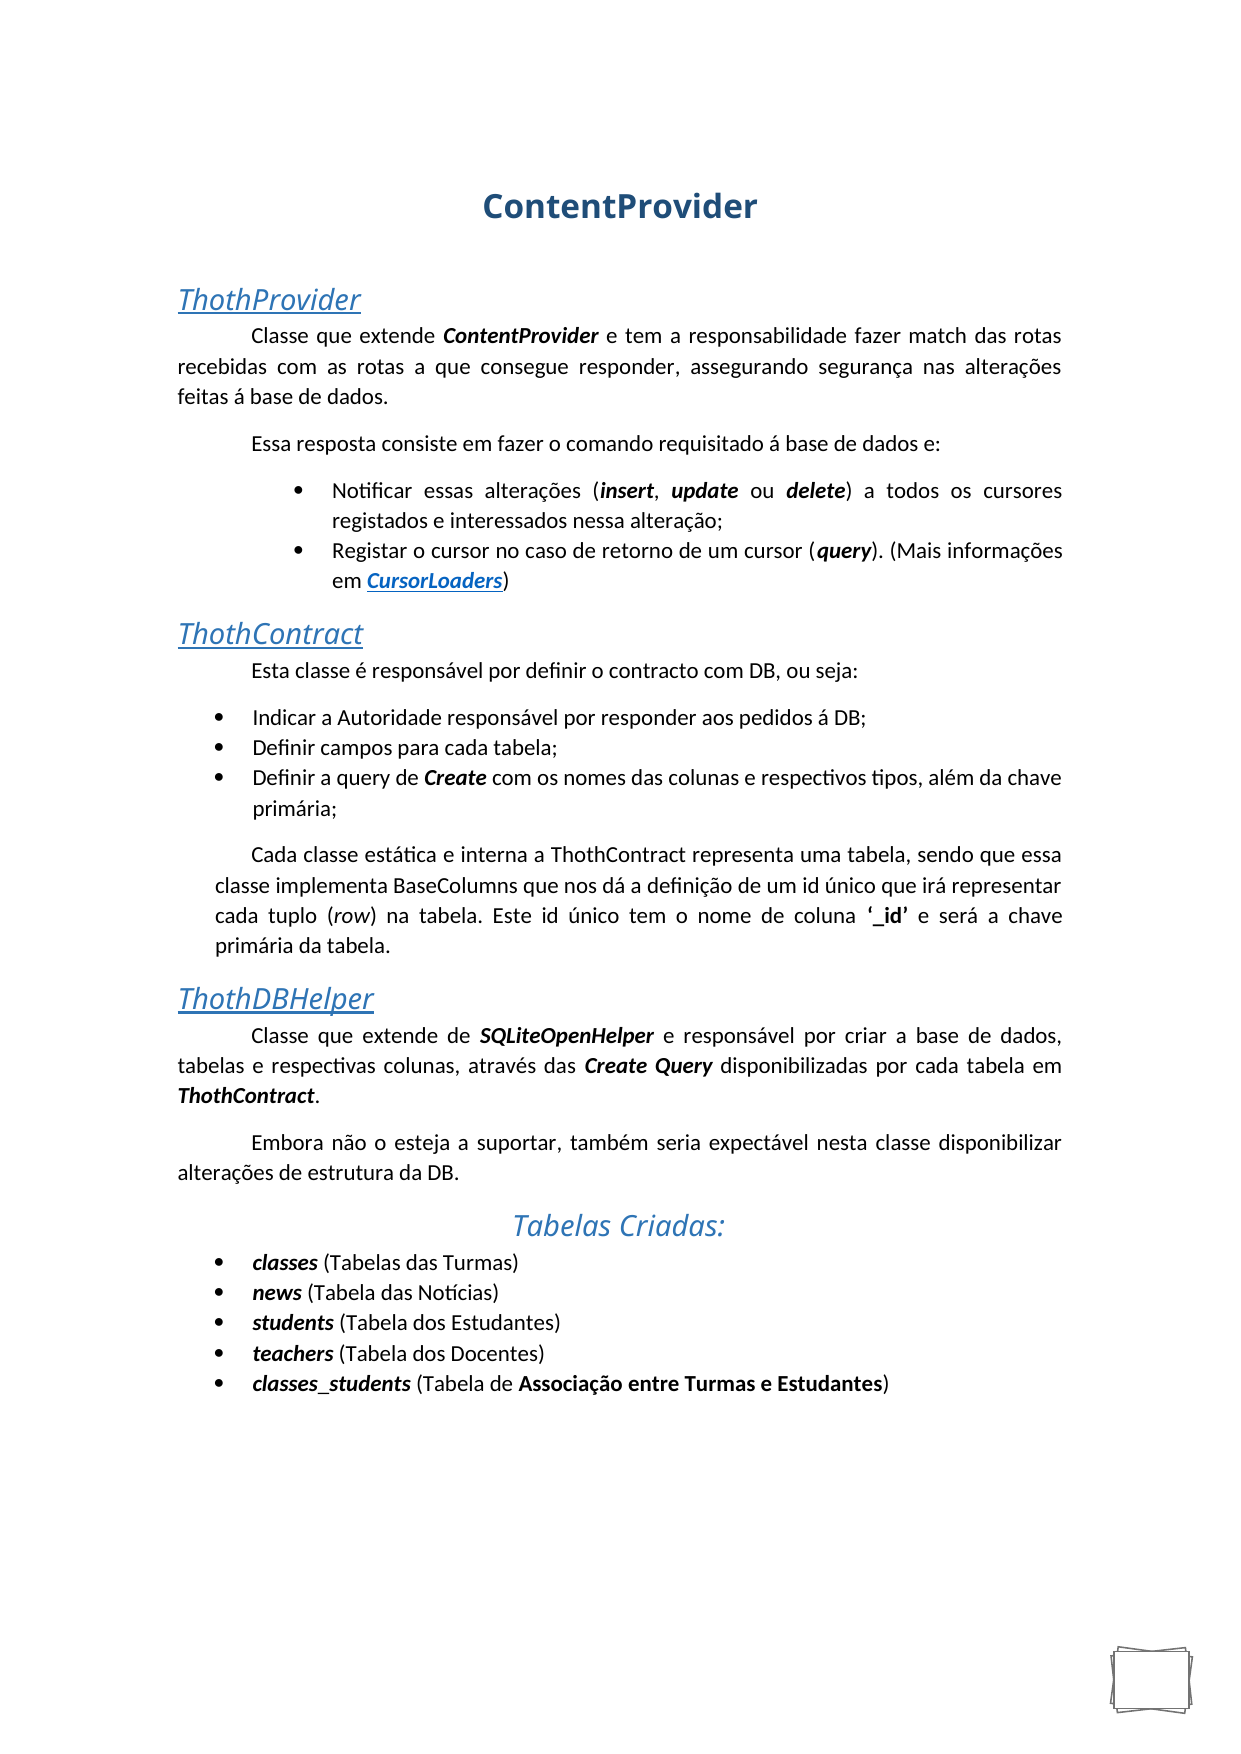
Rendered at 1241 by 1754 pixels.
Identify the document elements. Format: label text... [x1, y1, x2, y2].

list Definir a query de Create com os nomes das colunas e respectivos tipos, além da chave primária; [215, 763, 1063, 822]
list Notificar essas alterações (insert, update ou delete) a todos os cursores registados e interessados nessa alteração; [294, 476, 1063, 534]
list Definir campos para cada tabela; [215, 733, 1063, 761]
text Essa resposta consiste em fazer o comando requisitado á base de dados e: [177, 429, 1063, 457]
text Embora não o esteja a suportar, também seria expectável nesta classe disponibilizar alterações de estrutura da DB. [177, 1128, 1063, 1186]
list news (Tabela das Notícias) [215, 1278, 1063, 1306]
subtitle ThothContract [177, 613, 1063, 653]
list Indicar a Autoridade responsável por responder aos pedidos á DB; [215, 703, 1063, 731]
list classes_students (Tabela de Associação entre Turmas e Estudantes) [215, 1369, 1063, 1397]
subtitle ThothDBHelper [177, 978, 1063, 1018]
list teachers (Tabela dos Docentes) [215, 1339, 1063, 1367]
subtitle ContentProvider [177, 183, 1063, 228]
text Classe que extende ContentProvider e tem a responsabilidade fazer match das rotas recebidas com as rotas a que consegue responder, assegurando segurança nas alterações feitas á base de dados. [177, 322, 1063, 410]
text Cada classe estática e interna a ThothContract representa uma tabela, sendo que essa classe implementa BaseColumns que nos dá a definição de um id único que irá representar cada tuplo (row) na tabela. Este id único tem o nome de coluna ‘_id’ e será a chave primária da tabela. [215, 841, 1063, 959]
text Esta classe é responsável por definir o contracto com DB, ou seja: [177, 656, 1063, 684]
subtitle Tabelas Criadas: [177, 1205, 1063, 1245]
list students (Tabela dos Estudantes) [215, 1308, 1063, 1336]
text Classe que extende de SQLiteOpenHelper e responsável por criar a base de dados, tabelas e respectivas colunas, através das Create Query disponibilizadas por cada tabela em ThothContract. [177, 1021, 1063, 1109]
list Registar o cursor no caso de retorno de um cursor (query). (Mais informações em CursorLoaders) [294, 536, 1063, 594]
subtitle ThothProvider [177, 279, 1063, 318]
list classes (Tabelas das Turmas) [215, 1248, 1063, 1276]
